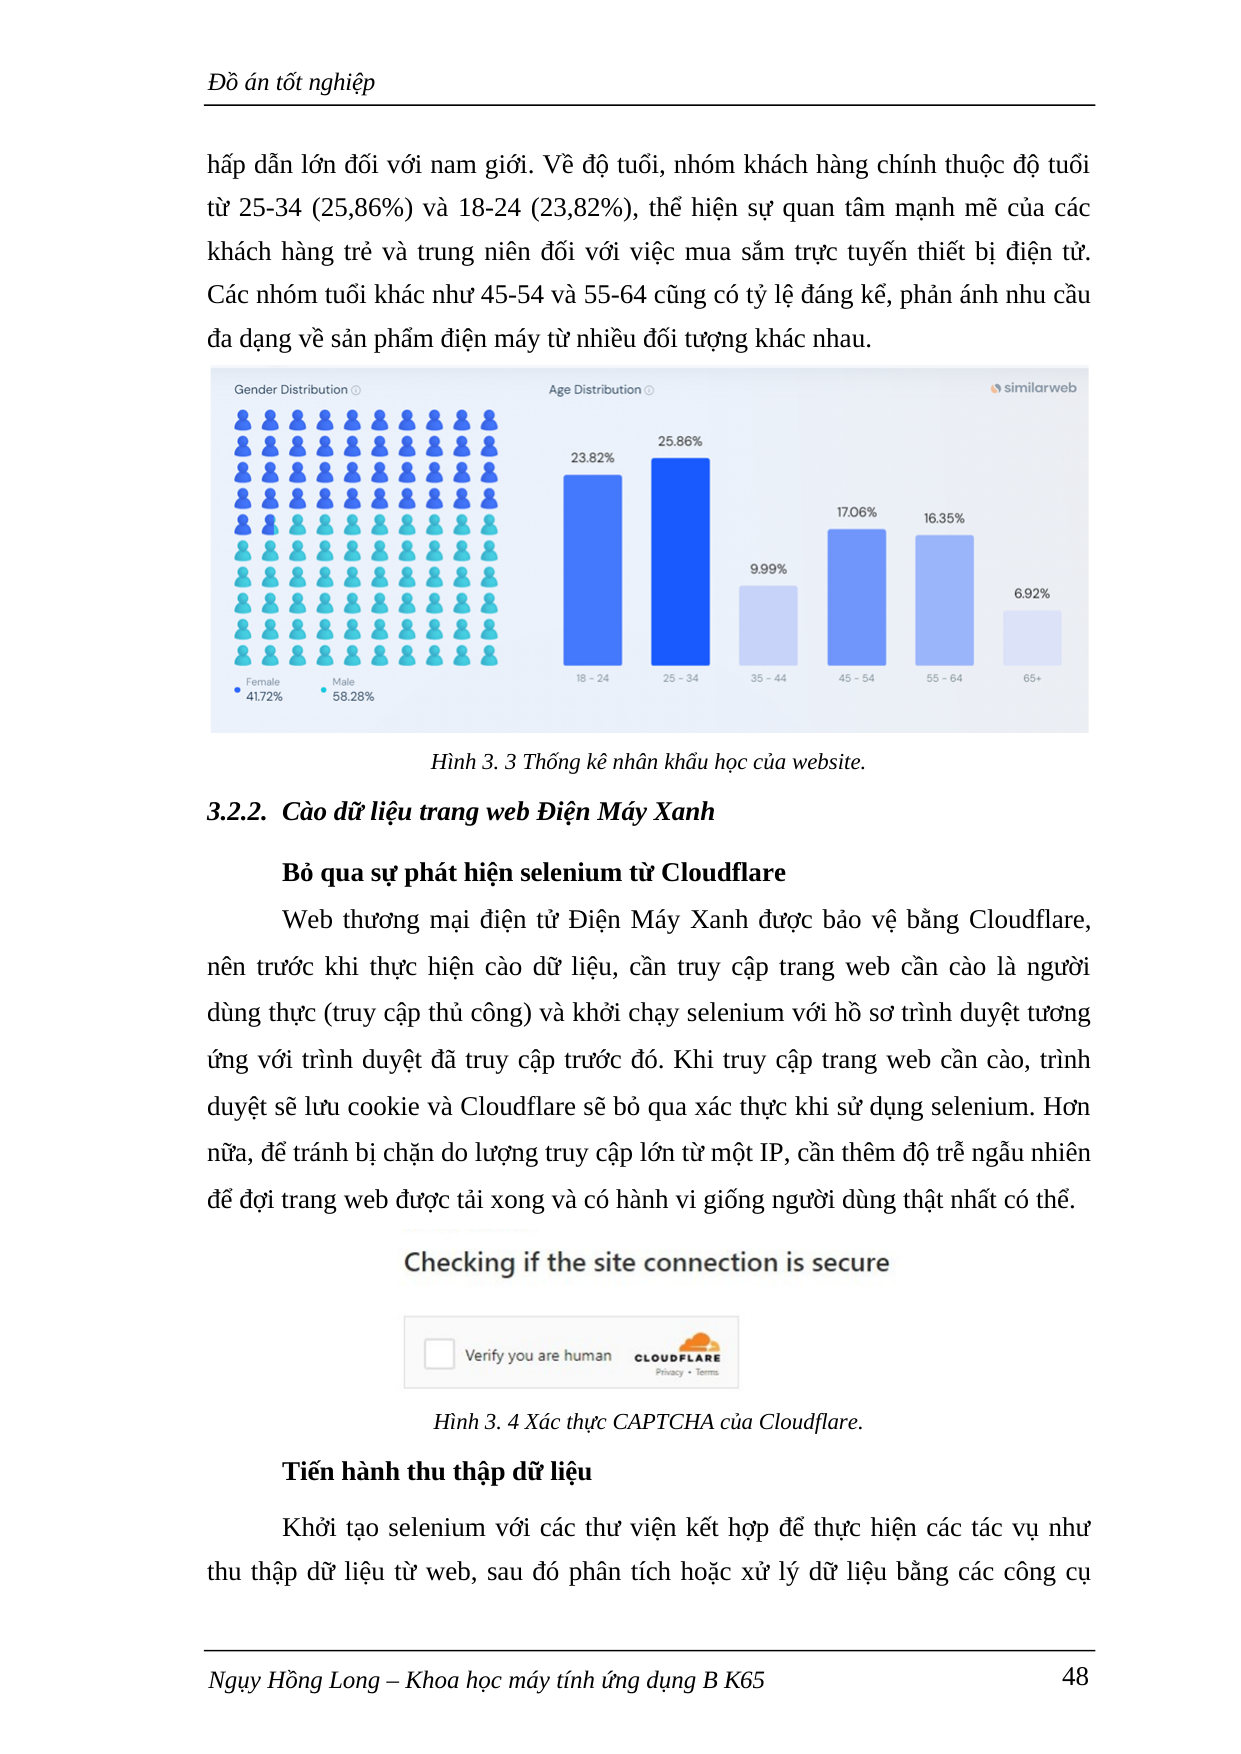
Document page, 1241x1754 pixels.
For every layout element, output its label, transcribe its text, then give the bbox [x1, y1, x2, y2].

text Hình 3. 3 Thống kê nhân khẩu học của website. [207, 748, 1092, 774]
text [207, 148, 1092, 353]
picture [210, 365, 1089, 733]
text Bỏ qua sự phát hiện selenium từ Cloudflare [207, 856, 1092, 887]
text Tiến hành thu thập dữ liệu [207, 1455, 1092, 1487]
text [207, 1511, 1092, 1586]
picture [396, 1229, 903, 1393]
subtitle 3.2.2. Cào dữ liệu trang web Điện Máy Xanh [207, 795, 1092, 826]
text Web thương mại điện tử Điện Máy Xanh được bảo vệ bằng Cloudflare, nên trước khi thực hiện cào dữ liệu, cần truy cập trang web cần cào là người dùng thực (truy cập thủ công) và khởi chạy selenium với hồ sơ trình duyệt tương ứng với trình duyệt đã truy cập trước đó. Khi truy cập trang web cần cào, trình duyệt sẽ lưu cookie và Cloudflare sẽ bỏ qua xác thực khi sử dụng selenium. Hơn nữa, để tránh bị chặn do lượng truy cập lớn từ một IP, cần thêm độ trễ ngẫu nhiên để đợi trang web được tải xong và có hành vi giống người dùng thật nhất có thể. [207, 903, 1092, 1214]
text Hình 3. 4 Xác thực CAPTCHA của Cloudflare. [207, 1408, 1092, 1434]
